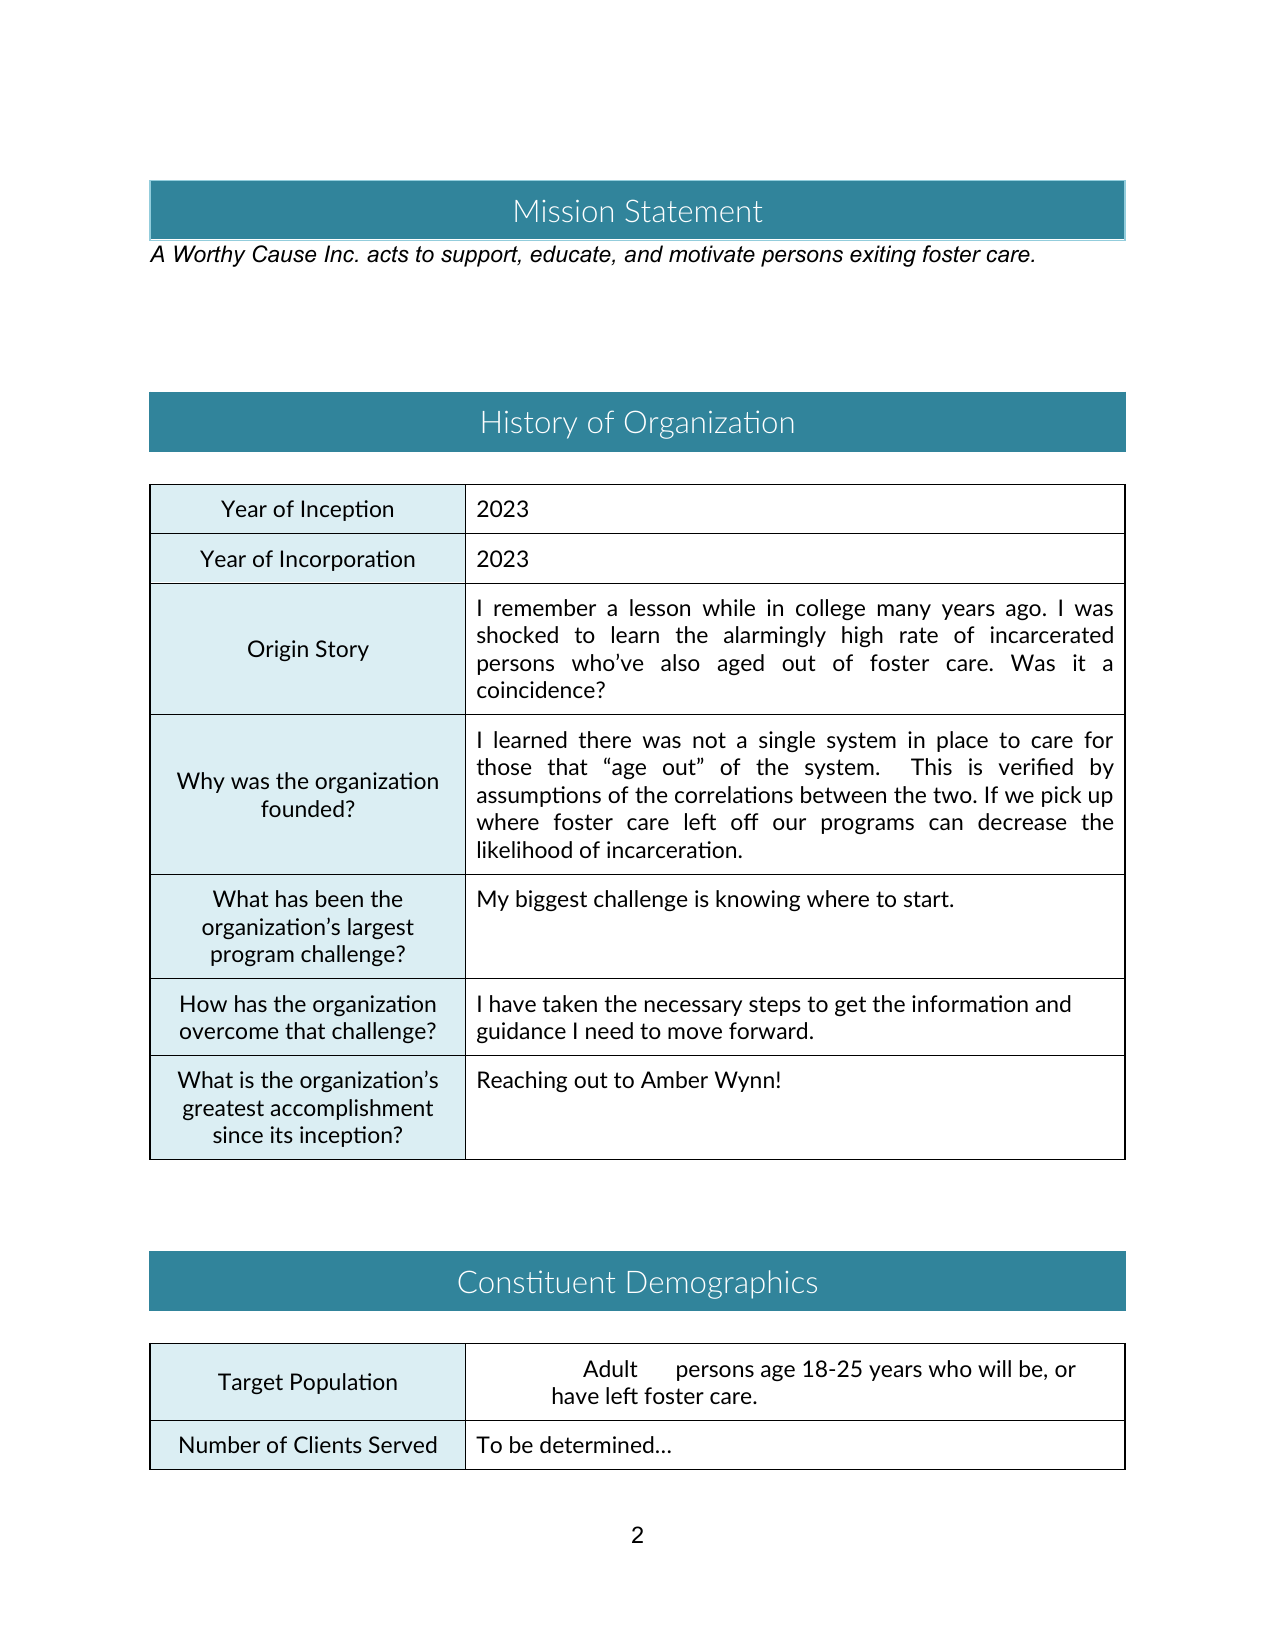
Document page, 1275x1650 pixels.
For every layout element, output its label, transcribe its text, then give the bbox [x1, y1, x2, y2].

table_cell Why was the organization founded? [151, 715, 465, 874]
table_cell [466, 1056, 1124, 1159]
table_cell [466, 1421, 1124, 1469]
table_header dult 18-25 or foster care. [466, 1344, 1124, 1420]
table_cell I learned there was not a single system in place to care for those that “age out” of the system. This is verified by assumptions of the correlations between the two. If we pick up where foster care left off our programs can decrease the likelihood of incarceration. [466, 715, 1124, 874]
table_header History of Organization [151, 393, 1124, 451]
table_cell What has been the organization’s largest program challenge? [151, 875, 465, 978]
table_cell 2023 [466, 534, 1124, 582]
table_cell [466, 979, 1124, 1055]
table_cell I remember a lesson while in college many years ago. I was shocked to learn the alarmingly high rate of incarcerated persons who’ve also aged out of foster care. Was it a coincidence? [466, 584, 1124, 714]
table_header Constituent Demographics [151, 1252, 1124, 1310]
table_cell [466, 875, 1124, 978]
table_cell Year of Incorporation [151, 534, 465, 582]
table_header Mission Statement [151, 181, 1124, 239]
table_header Target Population [151, 1344, 465, 1420]
table_header 2023 [466, 485, 1124, 533]
table_cell Number of Clients Served [151, 1421, 465, 1469]
table_cell Origin Story [151, 584, 465, 714]
table_header Year of Inception [151, 485, 465, 533]
table_cell What is the organization’s greatest accomplishment since its inception? [151, 1056, 465, 1159]
table_cell How has the organization overcome that challenge? [151, 979, 465, 1055]
